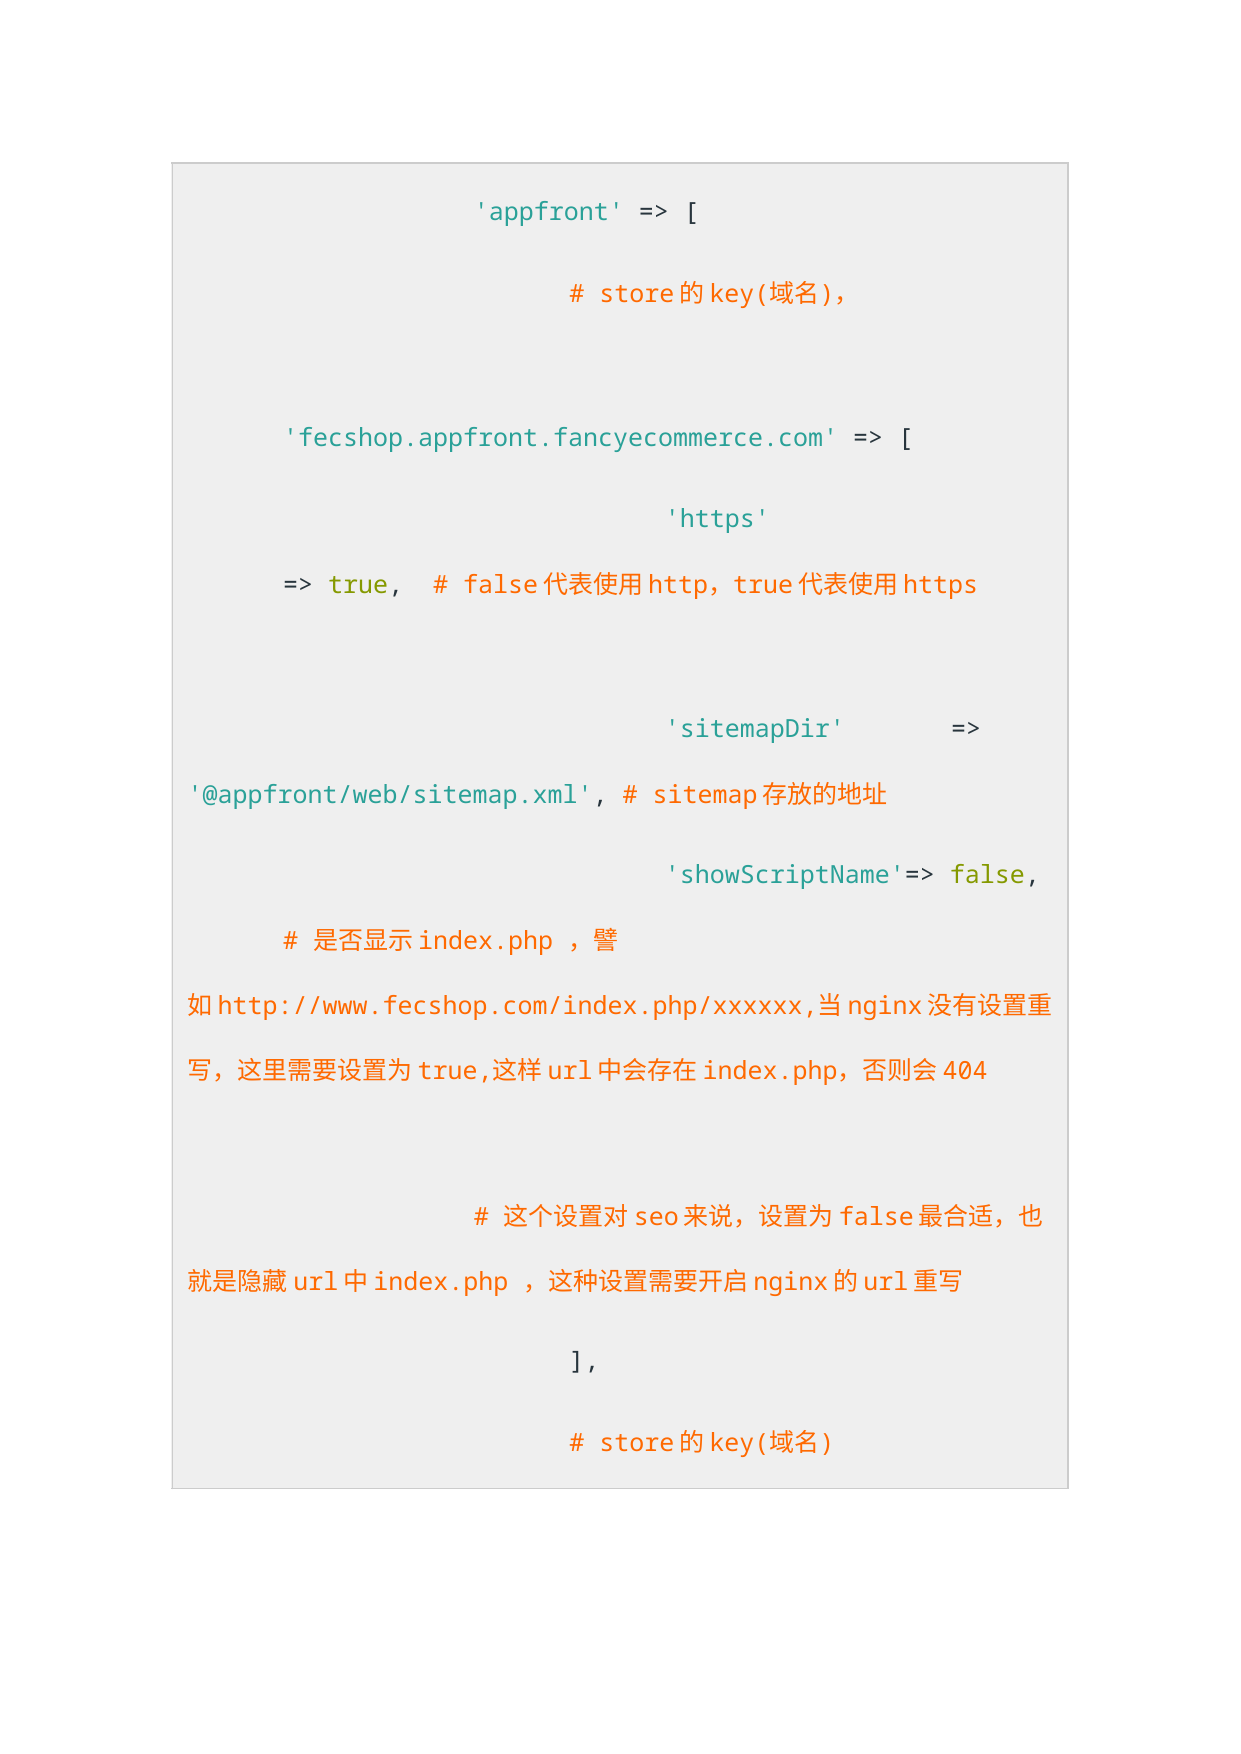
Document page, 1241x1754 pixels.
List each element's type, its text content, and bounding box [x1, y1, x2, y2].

text 'showScriptName'=> false, # 是否显示index.php ，譬如http://www.fecshop.com/index.php/xxxxxx,当nginx没有设置重写，这里需要设置为true,这样url中会存在index.php，否则会404 [173, 825, 1067, 1101]
text 'https' => true, # false代表使用http，true代表使用https [173, 469, 1067, 679]
text ], [173, 1311, 1067, 1392]
text 'fecshop.appfront.fancyecommerce.com' => [ [173, 323, 1067, 469]
text # store的key(域名) [173, 1392, 1067, 1488]
text # 这个设置对seo来说，设置为false最合适，也就是隐藏 url中index.php ，这种设置需要开启nginx的url重写 [173, 1101, 1067, 1311]
text 'sitemapDir' => '@appfront/web/sitemap.xml', # sitemap存放的地址 [173, 679, 1067, 825]
text 'appfront' => [ [173, 164, 1067, 243]
text # store的key(域名)， [173, 243, 1067, 323]
